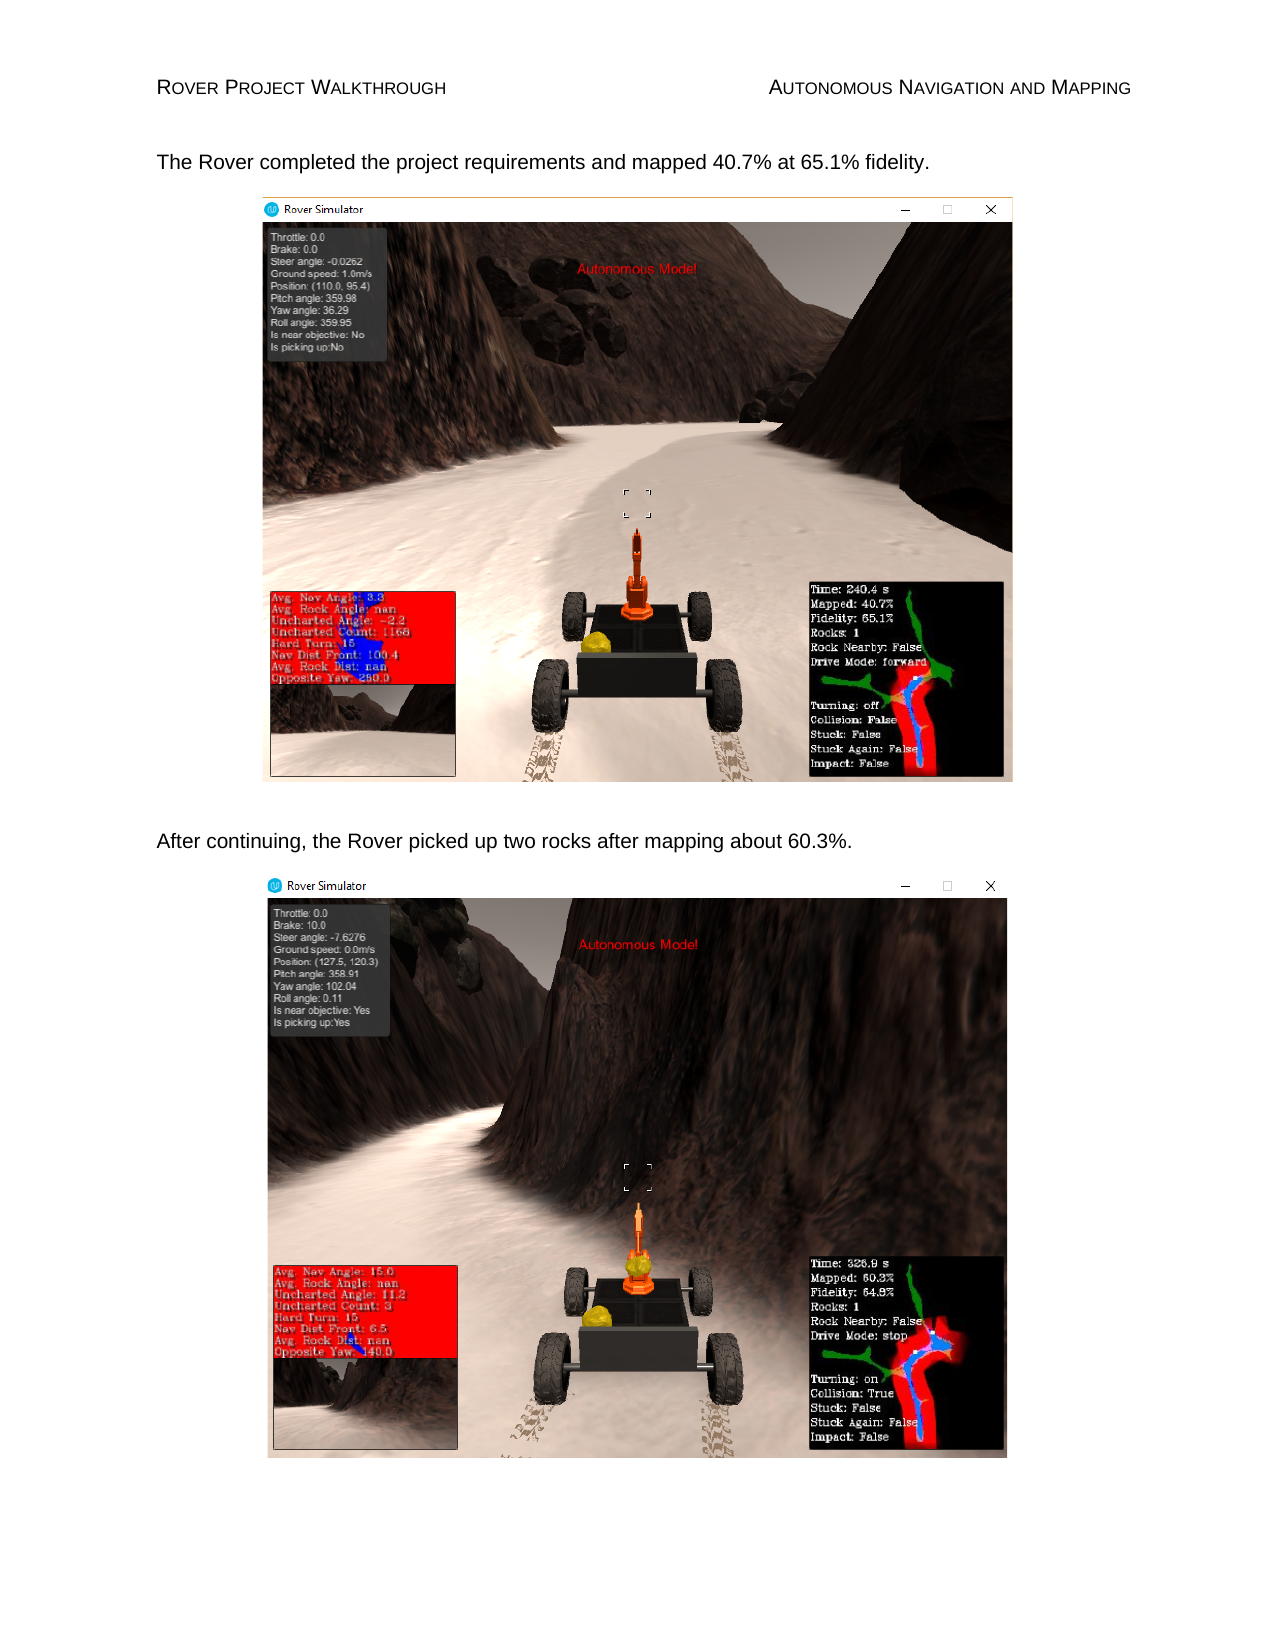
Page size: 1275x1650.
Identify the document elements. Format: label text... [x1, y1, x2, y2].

picture [262, 197, 1013, 782]
picture [267, 877, 1008, 1458]
text The Rover completed the project requirements and mapped 40.7% at 65.1% fidelity. [156, 150, 1118, 174]
text After continuing, the Rover picked up two rocks after mapping about 60.3%. [156, 829, 1118, 853]
